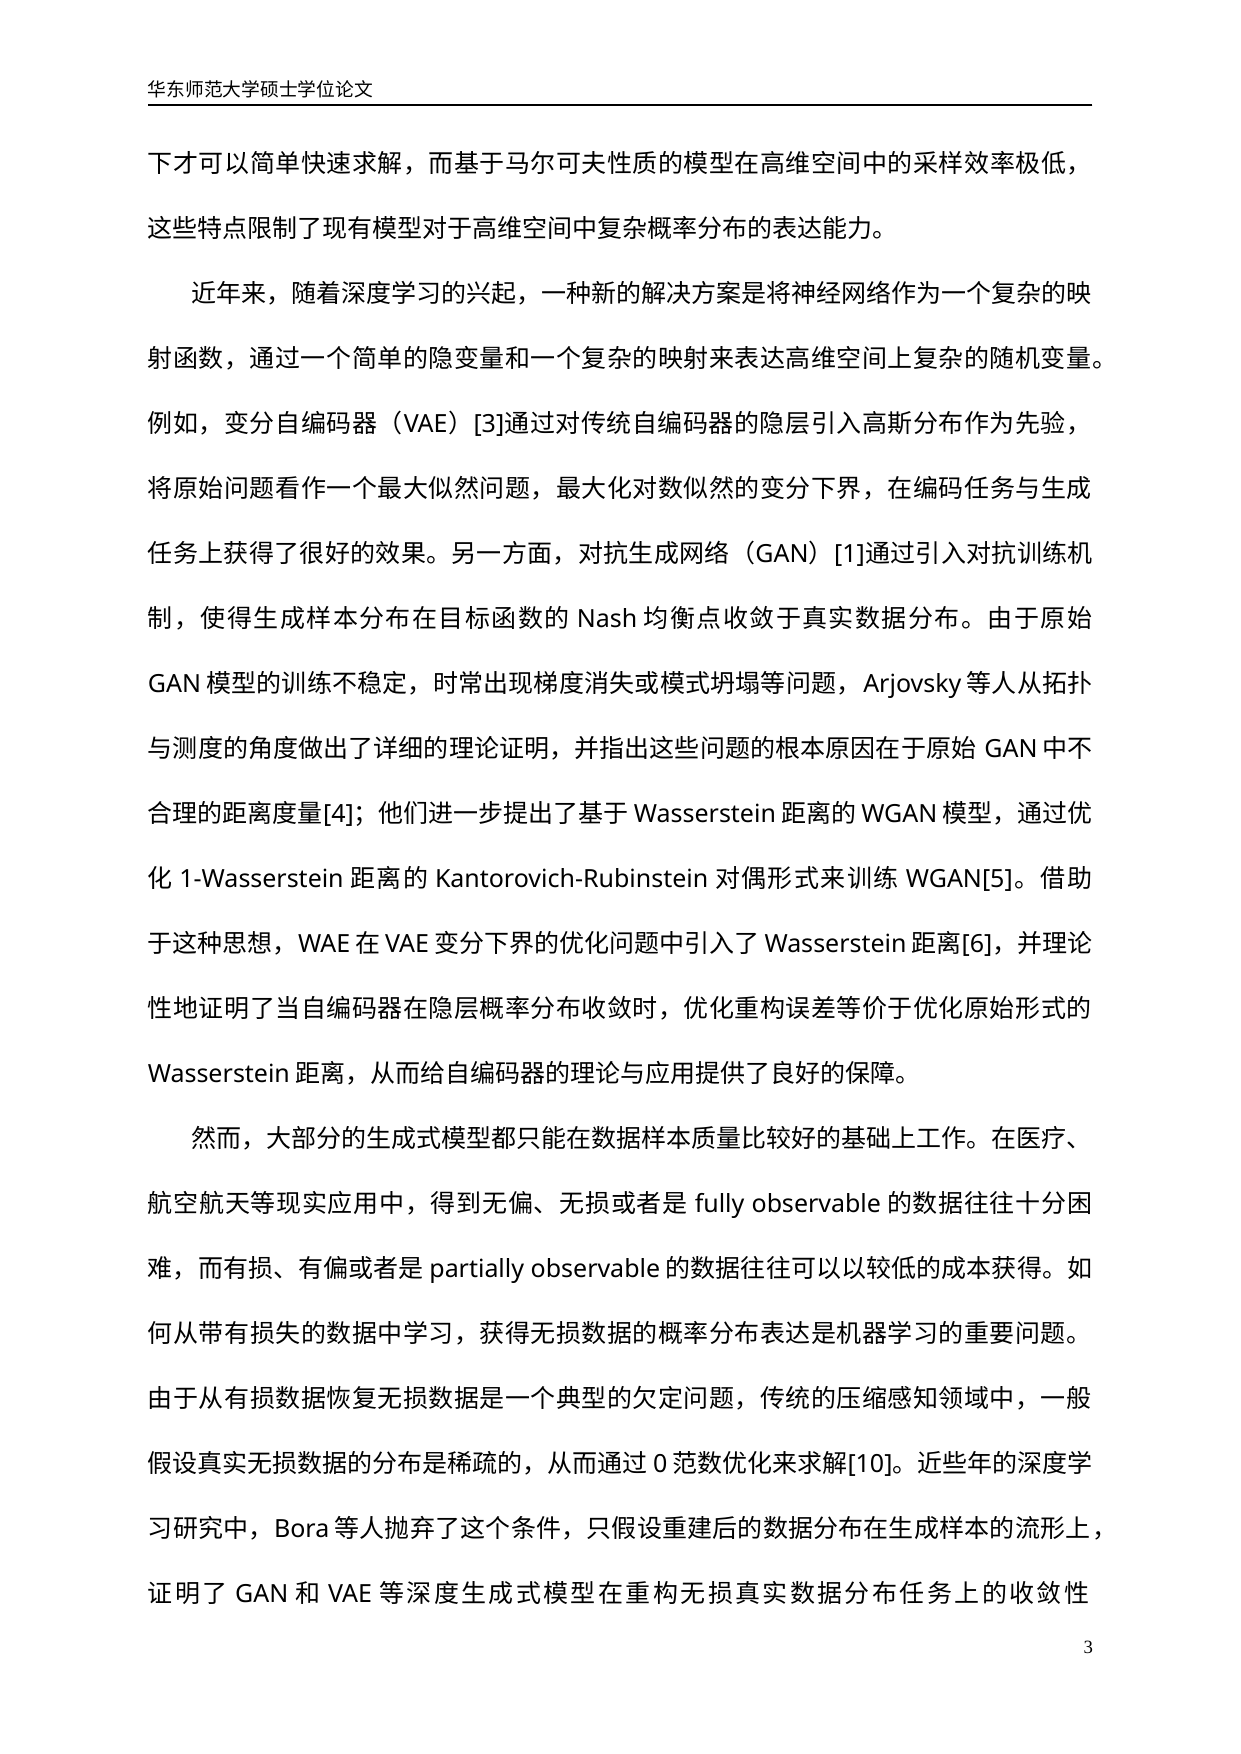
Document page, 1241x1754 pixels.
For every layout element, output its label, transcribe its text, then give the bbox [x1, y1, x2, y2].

text 近年来，随着深度学习的兴起，一种新的解决方案是将神经网络作为一个复杂的映射函数，通过一个简单的隐变量和一个复杂的映射来表达高维空间上复杂的随机变量。例如，变分自编码器（VAE）[3]通过对传统自编码器的隐层引入高斯分布作为先验，将原始问题看作一个最大似然问题，最大化对数似然的变分下界，在编码任务与生成任务上获得了很好的效果。另一方面，对抗生成网络（GAN）[1]通过引入对抗训练机制，使得生成样本分布在目标函数的Nash均衡点收敛于真实数据分布。由于原始GAN模型的训练不稳定，时常出现梯度消失或模式坍塌等问题，Arjovsky等人从拓扑与测度的角度做出了详细的理论证明，并指出这些问题的根本原因在于原始GAN中不合理的距离度量[4]；他们进一步提出了基于Wasserstein距离的WGAN模型，通过优化1-Wasserstein距离的Kantorovich-Rubinstein对偶形式来训练WGAN[5]。借助于这种思想，WAE在VAE变分下界的优化问题中引入了Wasserstein距离[6]，并理论性地证明了当自编码器在隐层概率分布收敛时，优化重构误差等价于优化原始形式的Wasserstein距离，从而给自编码器的理论与应用提供了良好的保障。 [148, 259, 1092, 1104]
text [148, 1104, 1092, 1624]
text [148, 129, 1092, 259]
